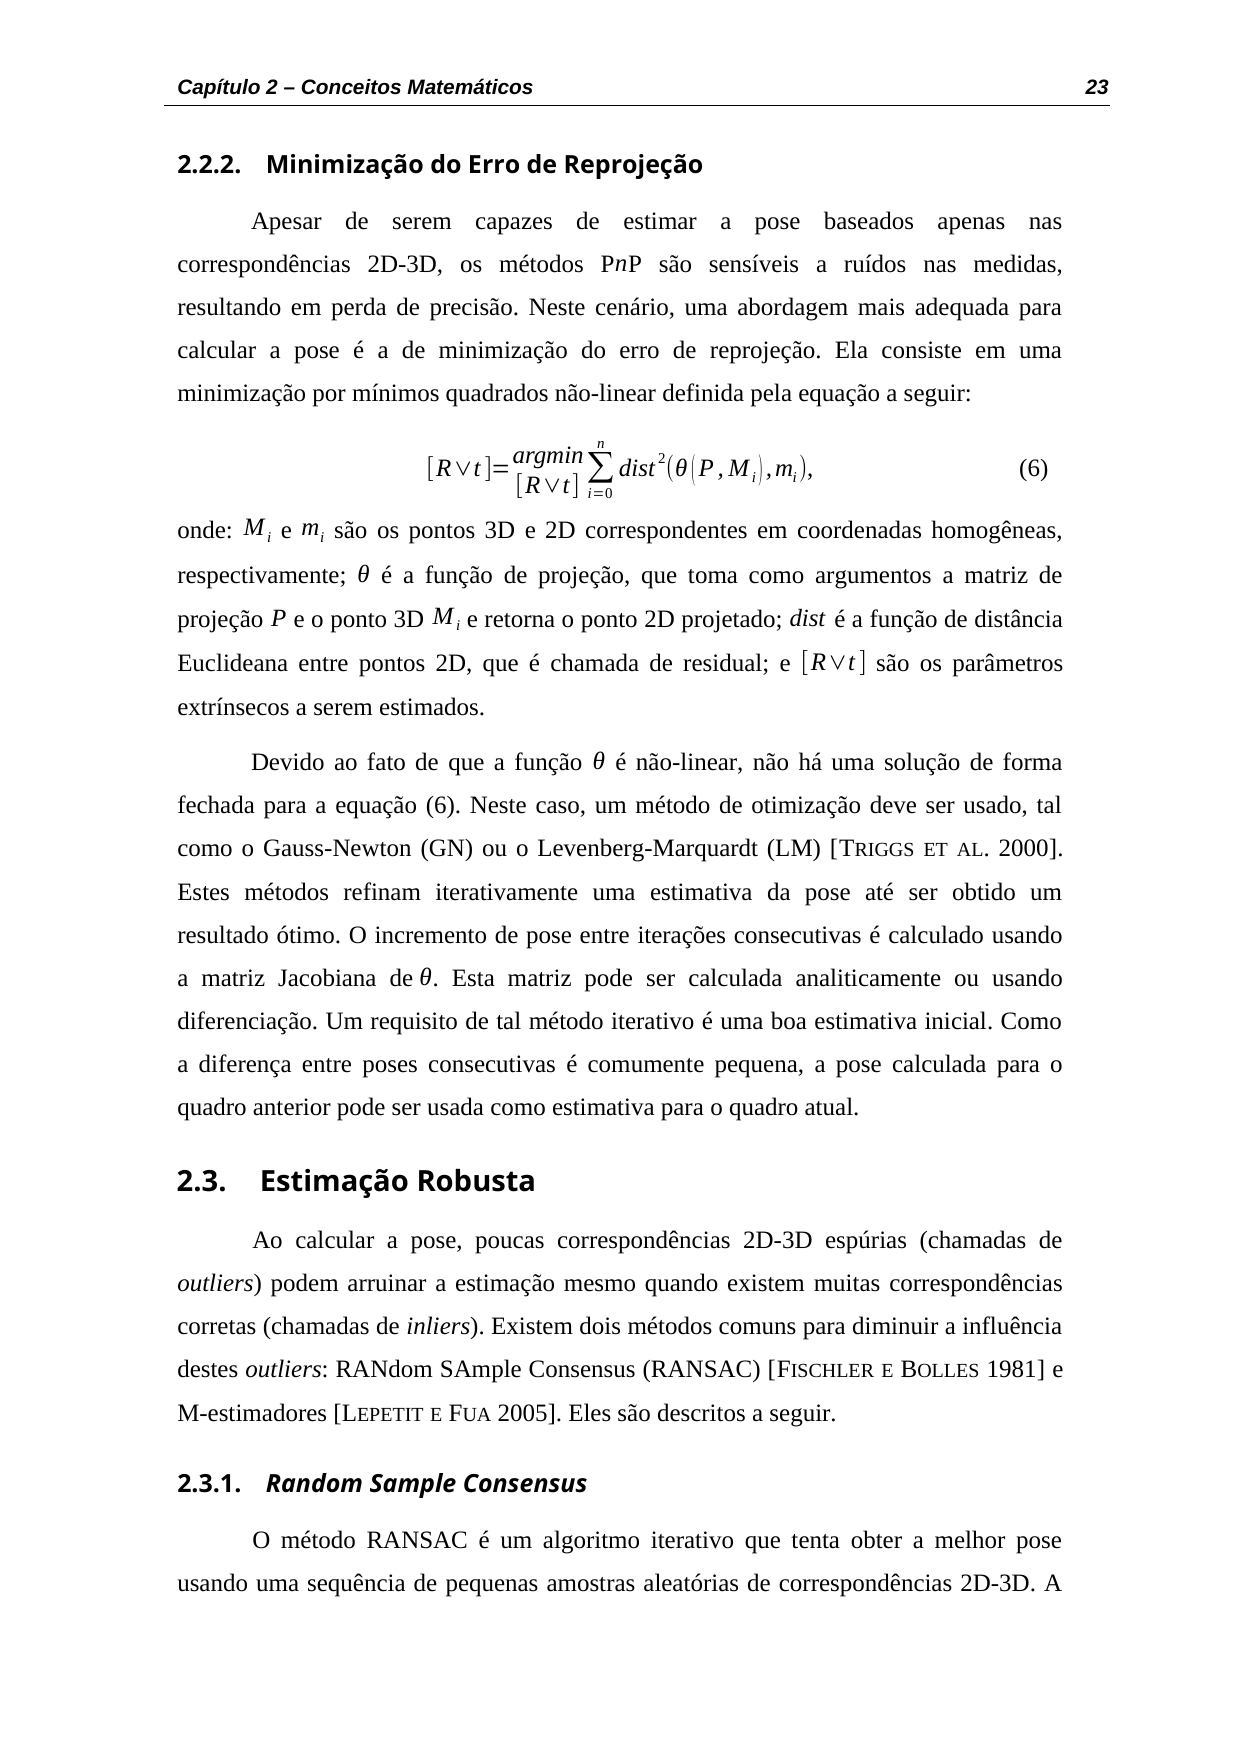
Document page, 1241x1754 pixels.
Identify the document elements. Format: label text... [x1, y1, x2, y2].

text onde: e são os pontos 3D e 2D correspondentes em coordenadas homogêneas, respectivamente; é a função de projeção, que toma como argumentos a matriz de projeção e o ponto 3D e retorna o ponto 2D projetado; é a função de distância Euclideana entre pontos 2D, que é chamada de residual; e são os parâmetros extrínsecos a serem estimados. [177, 514, 1063, 720]
text Ao calcular a pose, poucas correspondências 2D-3D espúrias (chamadas de outliers) podem arruinar a estimação mesmo quando existem muitas correspondências corretas (chamadas de inliers). Existem dois métodos comuns para diminuir a influência destes outliers: RANdom SAmple Consensus (RANSAC) [Fischler e Bolles 1981] e M-estimadores [Lepetit e Fua 2005]. Eles são descritos a seguir. [177, 1225, 1063, 1426]
subtitle Estimação Robusta [176, 1160, 1063, 1200]
text Devido ao fato de que a função é não-linear, não há uma solução de forma fechada para a equação (6). Neste caso, um método de otimização deve ser usado, tal como o Gauss-Newton (GN) ou o Levenberg-Marquardt (LM) [Triggs et al. 2000]. Estes métodos refinam iterativamente uma estimativa da pose até ser obtido um resultado ótimo. O incremento de pose entre iterações consecutivas é calculado usando a matriz Jacobiana de . Esta matriz pode ser calculada analiticamente ou usando diferenciação. Um requisito de tal método iterativo é uma boa estimativa inicial. Como a diferença entre poses consecutivas é comumente pequena, a pose calculada para o quadro anterior pode ser usada como estimativa para o quadro atual. [177, 747, 1063, 1121]
text Apesar de serem capazes de estimar a pose baseados apenas nas correspondências 2D-3D, os métodos PP são sensíveis a ruídos nas medidas, resultando em perda de precisão. Neste cenário, uma abordagem mais adequada para calcular a pose é a de minimização do erro de reprojeção. Ela consiste em uma minimização por mínimos quadrados não-linear definida pela equação a seguir: [177, 206, 1063, 407]
subtitle Minimização do Erro de Reprojeção [177, 147, 1063, 181]
subtitle Random Sample Consensus [177, 1466, 1063, 1500]
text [177, 1525, 1063, 1597]
text , (6) [177, 434, 1063, 501]
